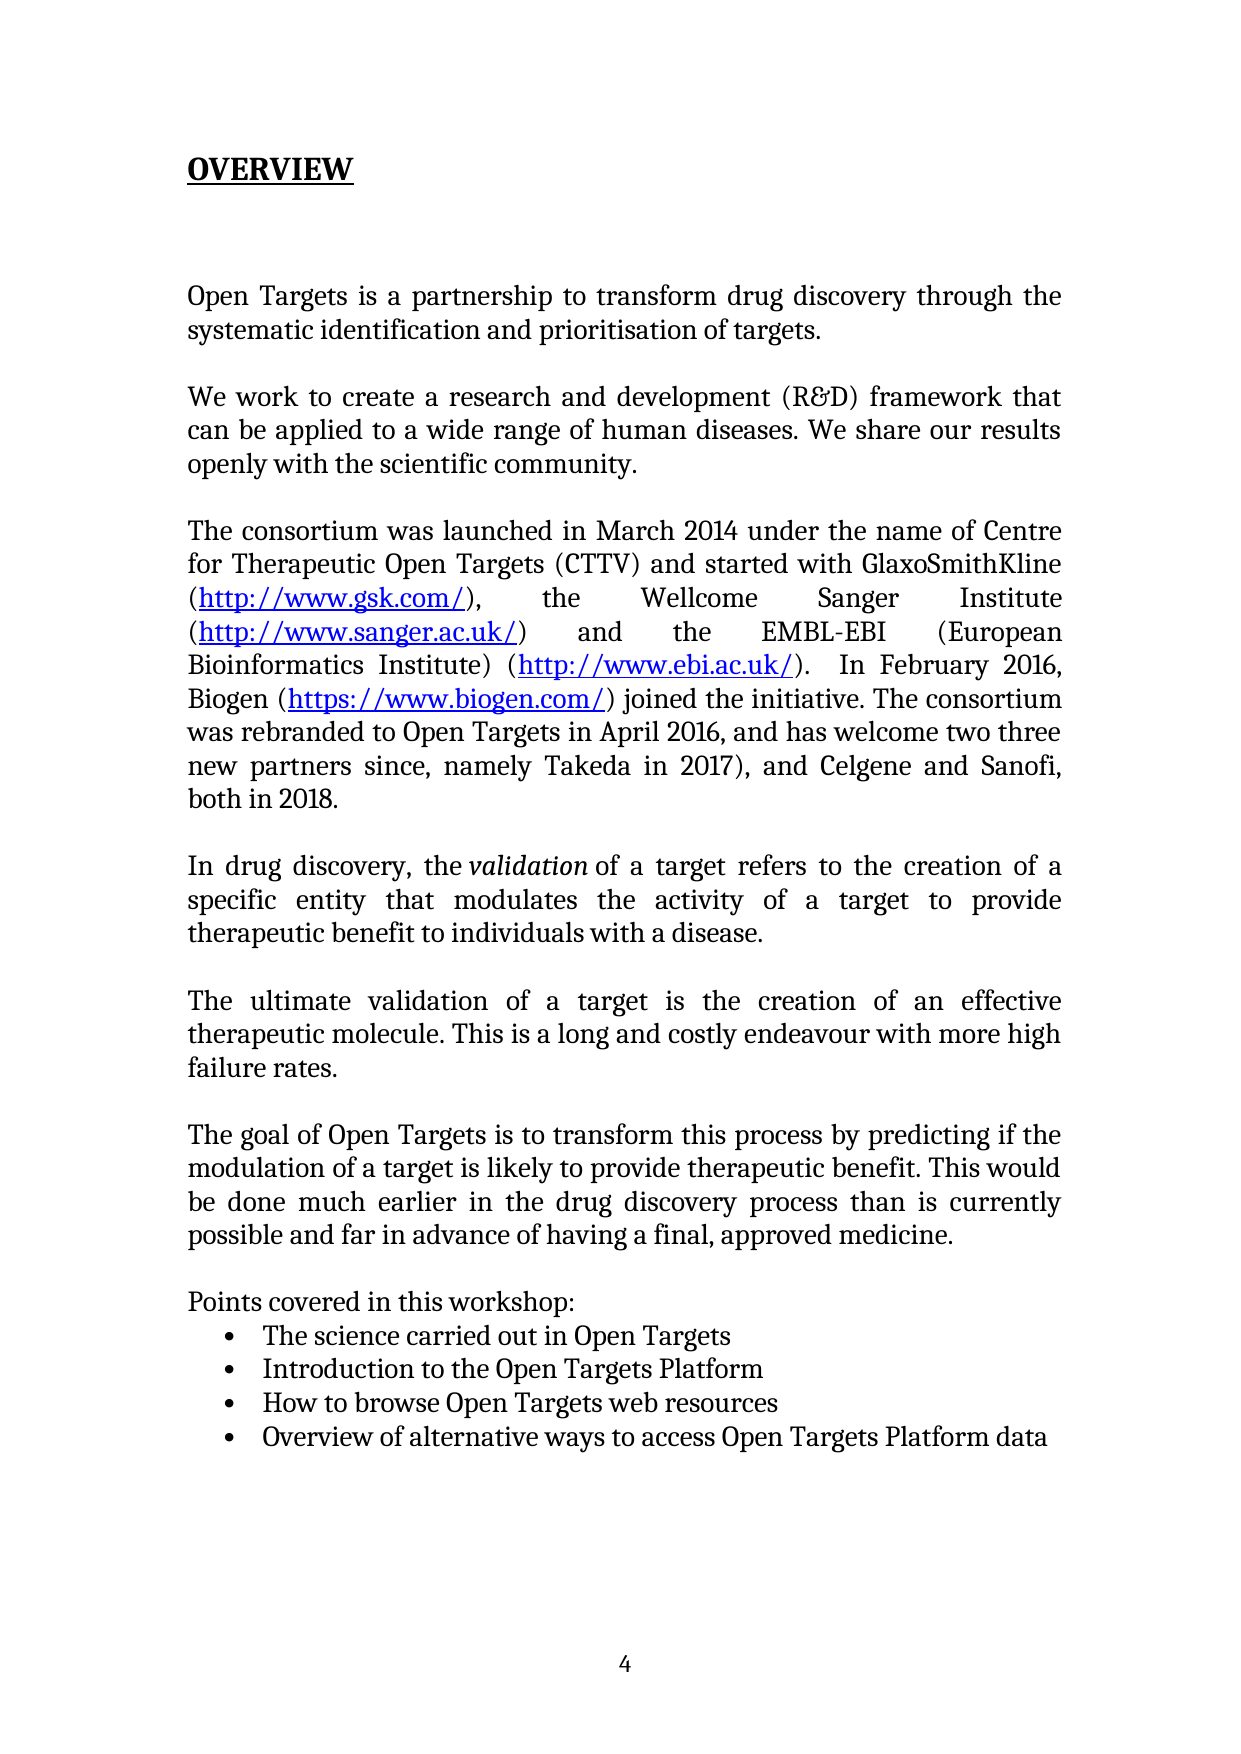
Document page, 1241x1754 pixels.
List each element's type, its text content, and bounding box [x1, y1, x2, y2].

list How to browse Open Targets web resources [225, 1386, 1063, 1420]
text Points covered in this workshop: [187, 1286, 1063, 1319]
text In drug discovery, the validation of a target refers to the creation of a specific entity that modulates the activity of a target to provide therapeutic benefit to individuals with a disease. [187, 849, 1063, 950]
text The consortium was launched in March 2014 under the name of Centre for Therapeutic Open Targets (CTTV) and started with GlaxoSmithKline (http://www.gsk.com/), the Wellcome Sanger Institute (http://www.sanger.ac.uk/) and the EMBL-EBI (European Bioinformatics Institute) (http://www.ebi.ac.uk/). In February 2016, Biogen (https://www.biogen.com/) joined the initiative. The consortium was rebranded to Open Targets in April 2016, and has welcome two three new partners since, namely Takeda in 2017), and Celgene and Sanofi, both in 2018. [187, 514, 1063, 816]
text The goal of Open Targets is to transform this process by predicting if the modulation of a target is likely to provide therapeutic benefit. This would be done much earlier in the drug discovery process than is currently possible and far in advance of having a final, approved medicine. [187, 1118, 1063, 1252]
list Overview of alternative ways to access Open Targets Platform data [225, 1420, 1063, 1453]
text Open Targets is a partnership to transform drug discovery through the systematic identification and prioritisation of targets. [187, 279, 1063, 346]
text The ultimate validation of a target is the creation of an effective therapeutic molecule. This is a long and costly endeavour with more high failure rates. [187, 984, 1063, 1084]
text We work to create a research and development (R&D) framework that can be applied to a wide range of human diseases. We share our results openly with the scientific community. [187, 380, 1063, 481]
list The science carried out in Open Targets [225, 1319, 1063, 1353]
subtitle OVERVIEW [187, 150, 1063, 188]
list Introduction to the Open Targets Platform [225, 1353, 1063, 1386]
